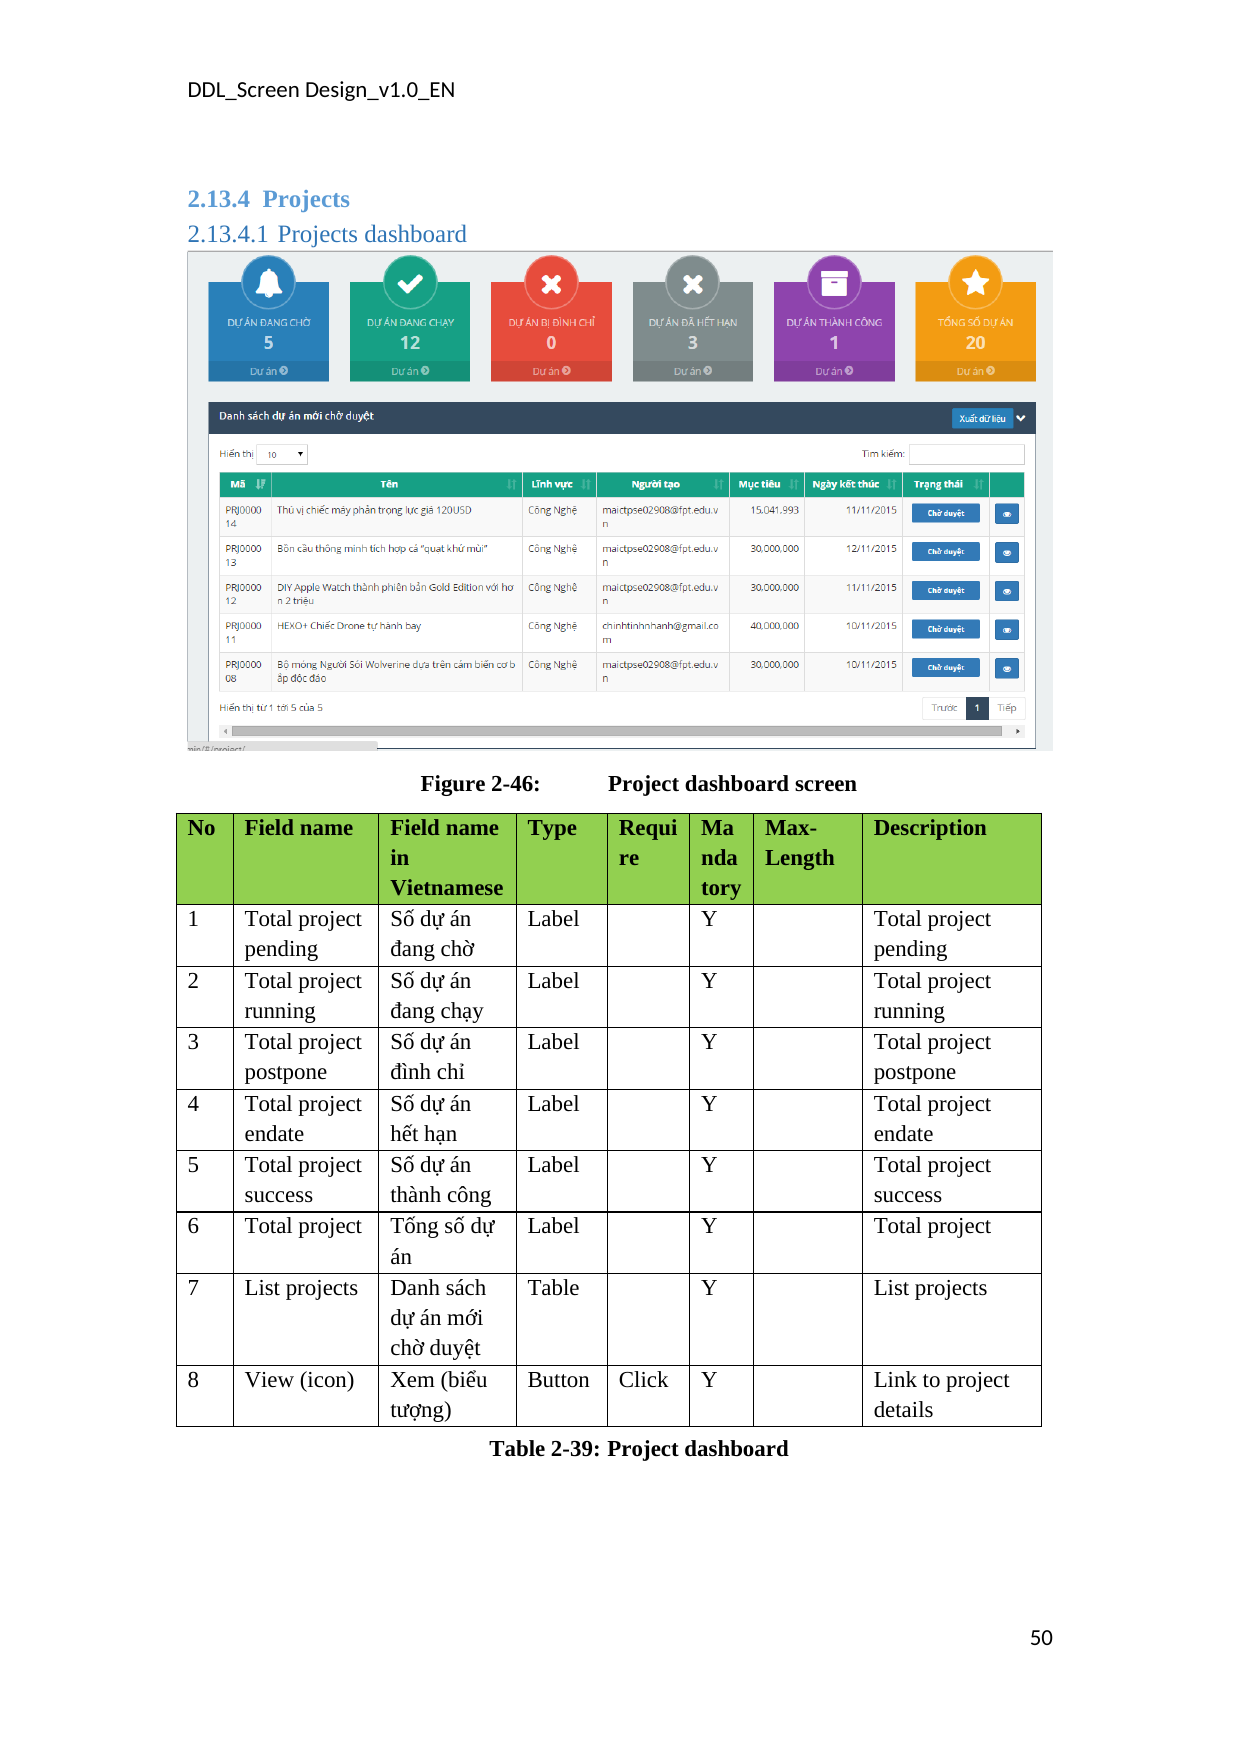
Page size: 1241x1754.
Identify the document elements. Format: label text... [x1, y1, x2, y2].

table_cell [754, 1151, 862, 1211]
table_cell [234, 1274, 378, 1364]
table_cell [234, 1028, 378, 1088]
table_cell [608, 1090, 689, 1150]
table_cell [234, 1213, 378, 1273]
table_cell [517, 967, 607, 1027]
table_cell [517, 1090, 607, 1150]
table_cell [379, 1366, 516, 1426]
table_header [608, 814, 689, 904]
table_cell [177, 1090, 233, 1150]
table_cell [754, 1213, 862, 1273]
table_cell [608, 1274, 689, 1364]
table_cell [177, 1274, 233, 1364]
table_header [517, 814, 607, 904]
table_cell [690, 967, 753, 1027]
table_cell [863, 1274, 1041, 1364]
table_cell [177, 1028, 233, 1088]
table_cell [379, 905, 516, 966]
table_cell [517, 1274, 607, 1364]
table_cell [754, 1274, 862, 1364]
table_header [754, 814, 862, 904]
text Project dashboard screen [225, 770, 1053, 796]
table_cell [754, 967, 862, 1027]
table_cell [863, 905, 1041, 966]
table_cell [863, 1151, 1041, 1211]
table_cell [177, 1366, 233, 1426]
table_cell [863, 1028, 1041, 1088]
picture [187, 250, 1053, 751]
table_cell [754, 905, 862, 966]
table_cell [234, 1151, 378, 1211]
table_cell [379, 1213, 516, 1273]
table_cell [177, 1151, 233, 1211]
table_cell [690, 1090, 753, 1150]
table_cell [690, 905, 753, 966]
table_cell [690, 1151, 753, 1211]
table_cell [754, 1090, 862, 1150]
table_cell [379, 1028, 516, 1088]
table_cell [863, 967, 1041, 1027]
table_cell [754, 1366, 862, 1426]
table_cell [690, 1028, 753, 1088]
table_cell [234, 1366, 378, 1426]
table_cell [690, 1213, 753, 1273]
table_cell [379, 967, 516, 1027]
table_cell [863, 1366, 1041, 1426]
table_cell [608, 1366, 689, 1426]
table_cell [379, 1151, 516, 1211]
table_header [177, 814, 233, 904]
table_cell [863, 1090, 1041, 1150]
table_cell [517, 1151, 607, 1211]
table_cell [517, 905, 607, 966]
text Project dashboard [225, 1435, 1053, 1462]
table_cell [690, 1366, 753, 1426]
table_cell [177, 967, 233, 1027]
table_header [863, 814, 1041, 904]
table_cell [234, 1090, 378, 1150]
subtitle Projects [187, 184, 1053, 213]
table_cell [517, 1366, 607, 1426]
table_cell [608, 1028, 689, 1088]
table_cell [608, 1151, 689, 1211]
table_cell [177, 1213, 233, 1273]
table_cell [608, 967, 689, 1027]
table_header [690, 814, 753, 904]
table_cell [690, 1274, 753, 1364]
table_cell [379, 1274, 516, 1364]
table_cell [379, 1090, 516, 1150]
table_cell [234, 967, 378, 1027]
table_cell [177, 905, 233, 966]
subtitle Projects dashboard [187, 219, 1053, 248]
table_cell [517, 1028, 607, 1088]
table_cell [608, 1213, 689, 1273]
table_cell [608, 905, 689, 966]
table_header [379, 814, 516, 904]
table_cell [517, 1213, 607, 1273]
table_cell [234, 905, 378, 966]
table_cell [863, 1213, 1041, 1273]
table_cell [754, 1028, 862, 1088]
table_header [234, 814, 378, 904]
